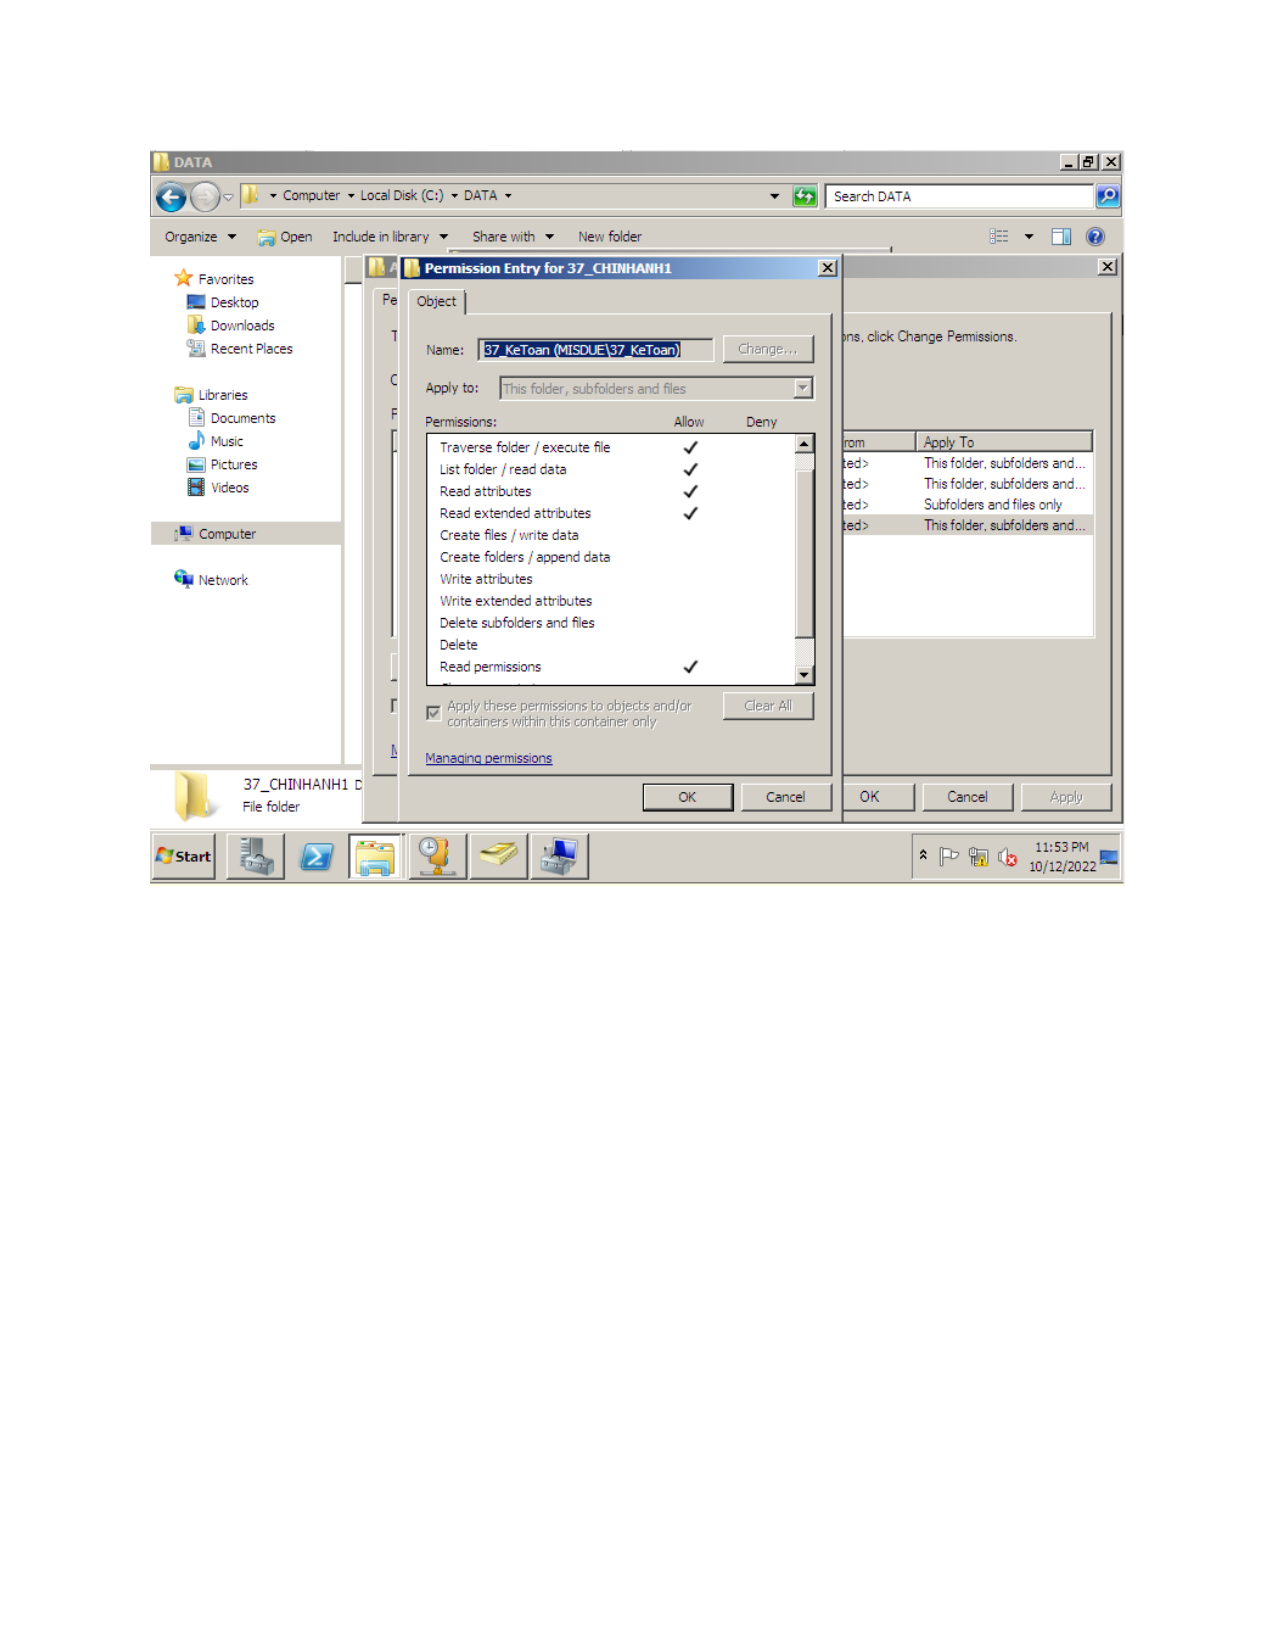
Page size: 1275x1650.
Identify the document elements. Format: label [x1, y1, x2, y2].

picture [150, 150, 1125, 886]
